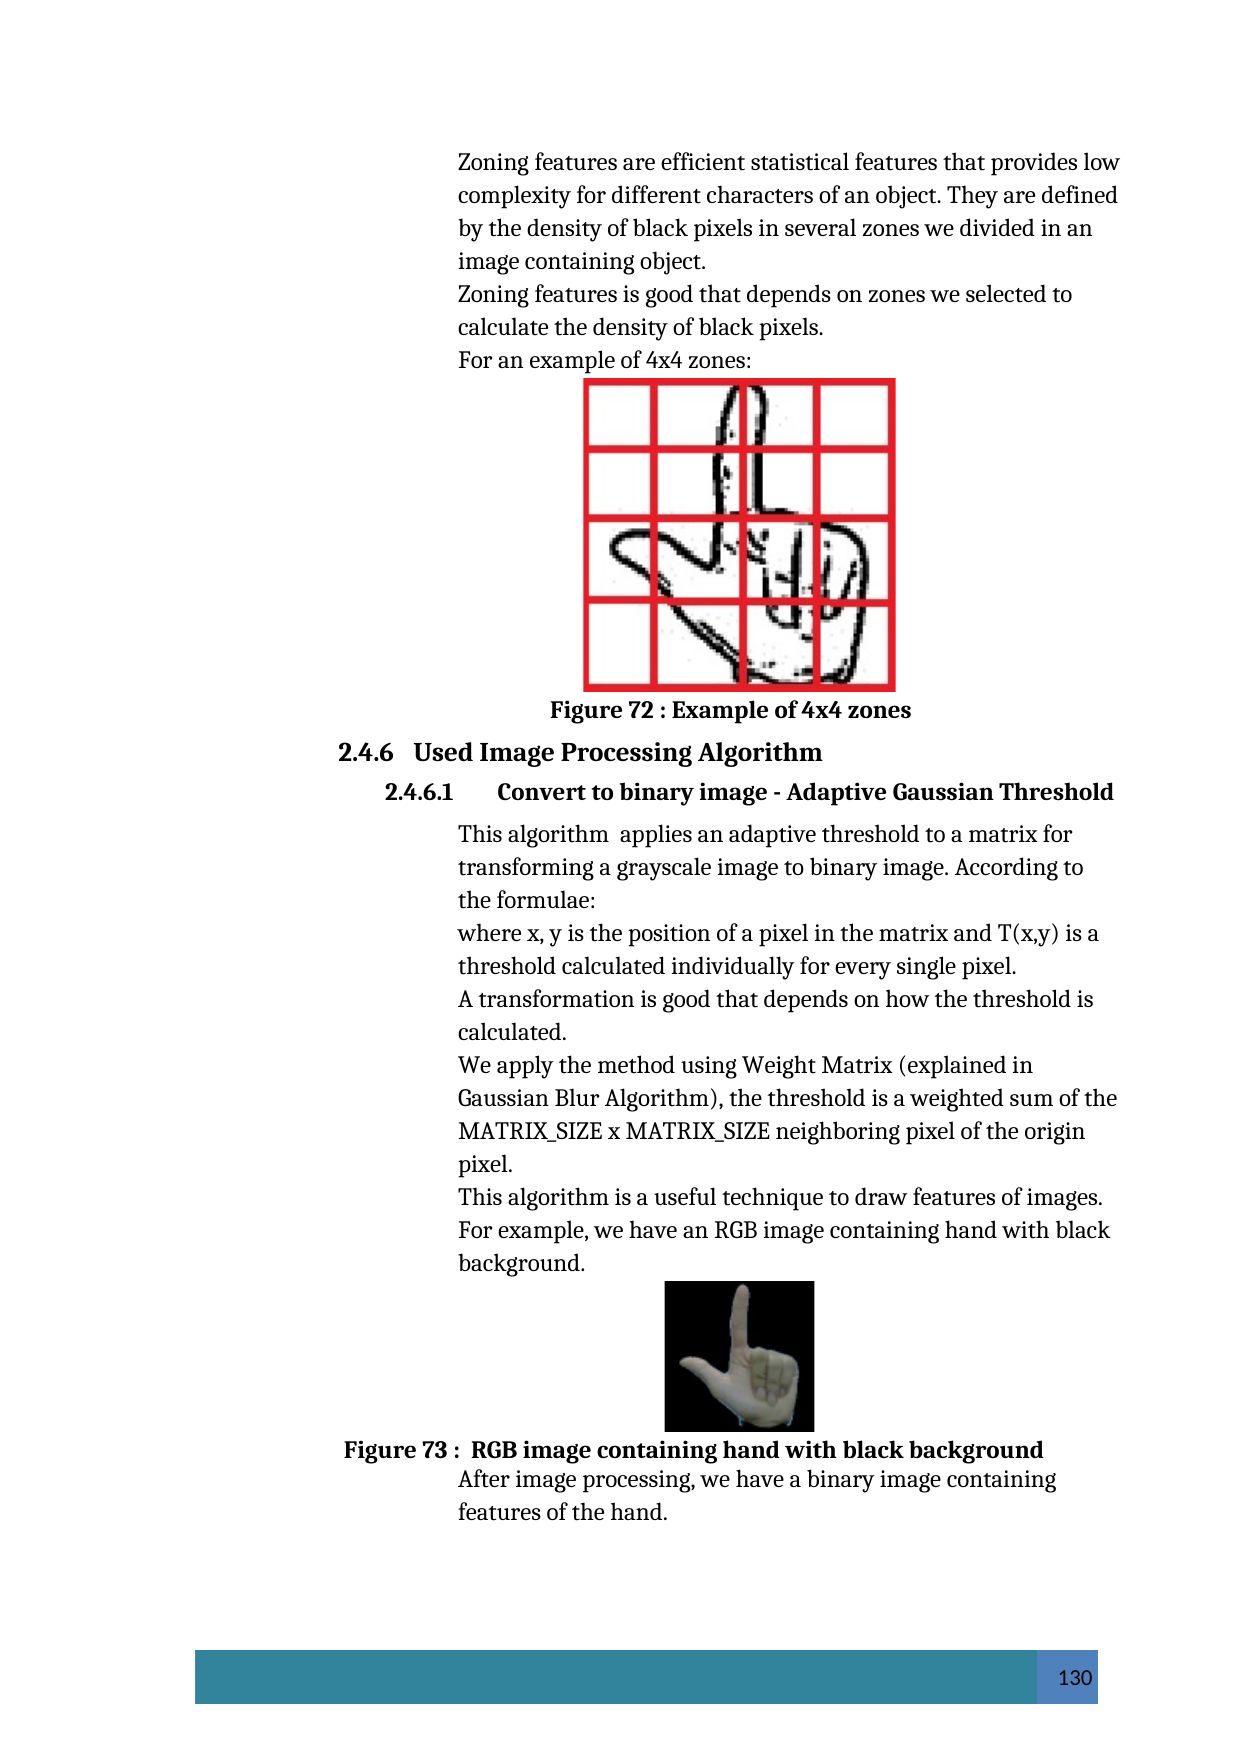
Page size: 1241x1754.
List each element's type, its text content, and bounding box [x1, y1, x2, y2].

subtitle Used Image Processing Algorithm [338, 737, 1122, 768]
text Zoning features is good that depends on zones we selected to calculate the density of black pixels. [458, 280, 1122, 342]
text After image processing, we have a binary image containing features of the hand. [458, 1465, 1122, 1527]
list Figure 72 : Example of 4x4 zones [340, 696, 1122, 724]
text Zoning features are efficient statistical features that provides low complexity for different characters of an object. They are defined by the density of black pixels in several zones we divided in an image containing object. [458, 148, 1122, 276]
list Figure 73 : RGB image containing hand with black background [266, 1436, 1122, 1465]
text For an example of 4x4 zones: [458, 346, 1122, 374]
picture [583, 378, 896, 692]
picture [664, 1281, 815, 1432]
text This algorithm is a useful technique to draw features of images. For example, we have an RGB image containing hand with black background. [458, 1183, 1122, 1278]
text We apply the method using Weight Matrix (explained in Gaussian Blur Algorithm), the threshold is a weighted sum of the MATRIX_SIZE x MATRIX_SIZE neighboring pixel of the origin pixel. [458, 1051, 1122, 1178]
text This algorithm applies an adaptive threshold to a matrix for transforming a grayscale image to binary image. According to the formulae: [458, 819, 1122, 914]
text A transformation is good that depends on how the threshold is calculated. [458, 985, 1122, 1046]
text where x, y is the position of a pixel in the matrix and T(x,y) is a threshold calculated individually for every single pixel. [458, 919, 1122, 980]
subtitle Convert to binary image - Adaptive Gaussian Threshold [385, 778, 1122, 807]
